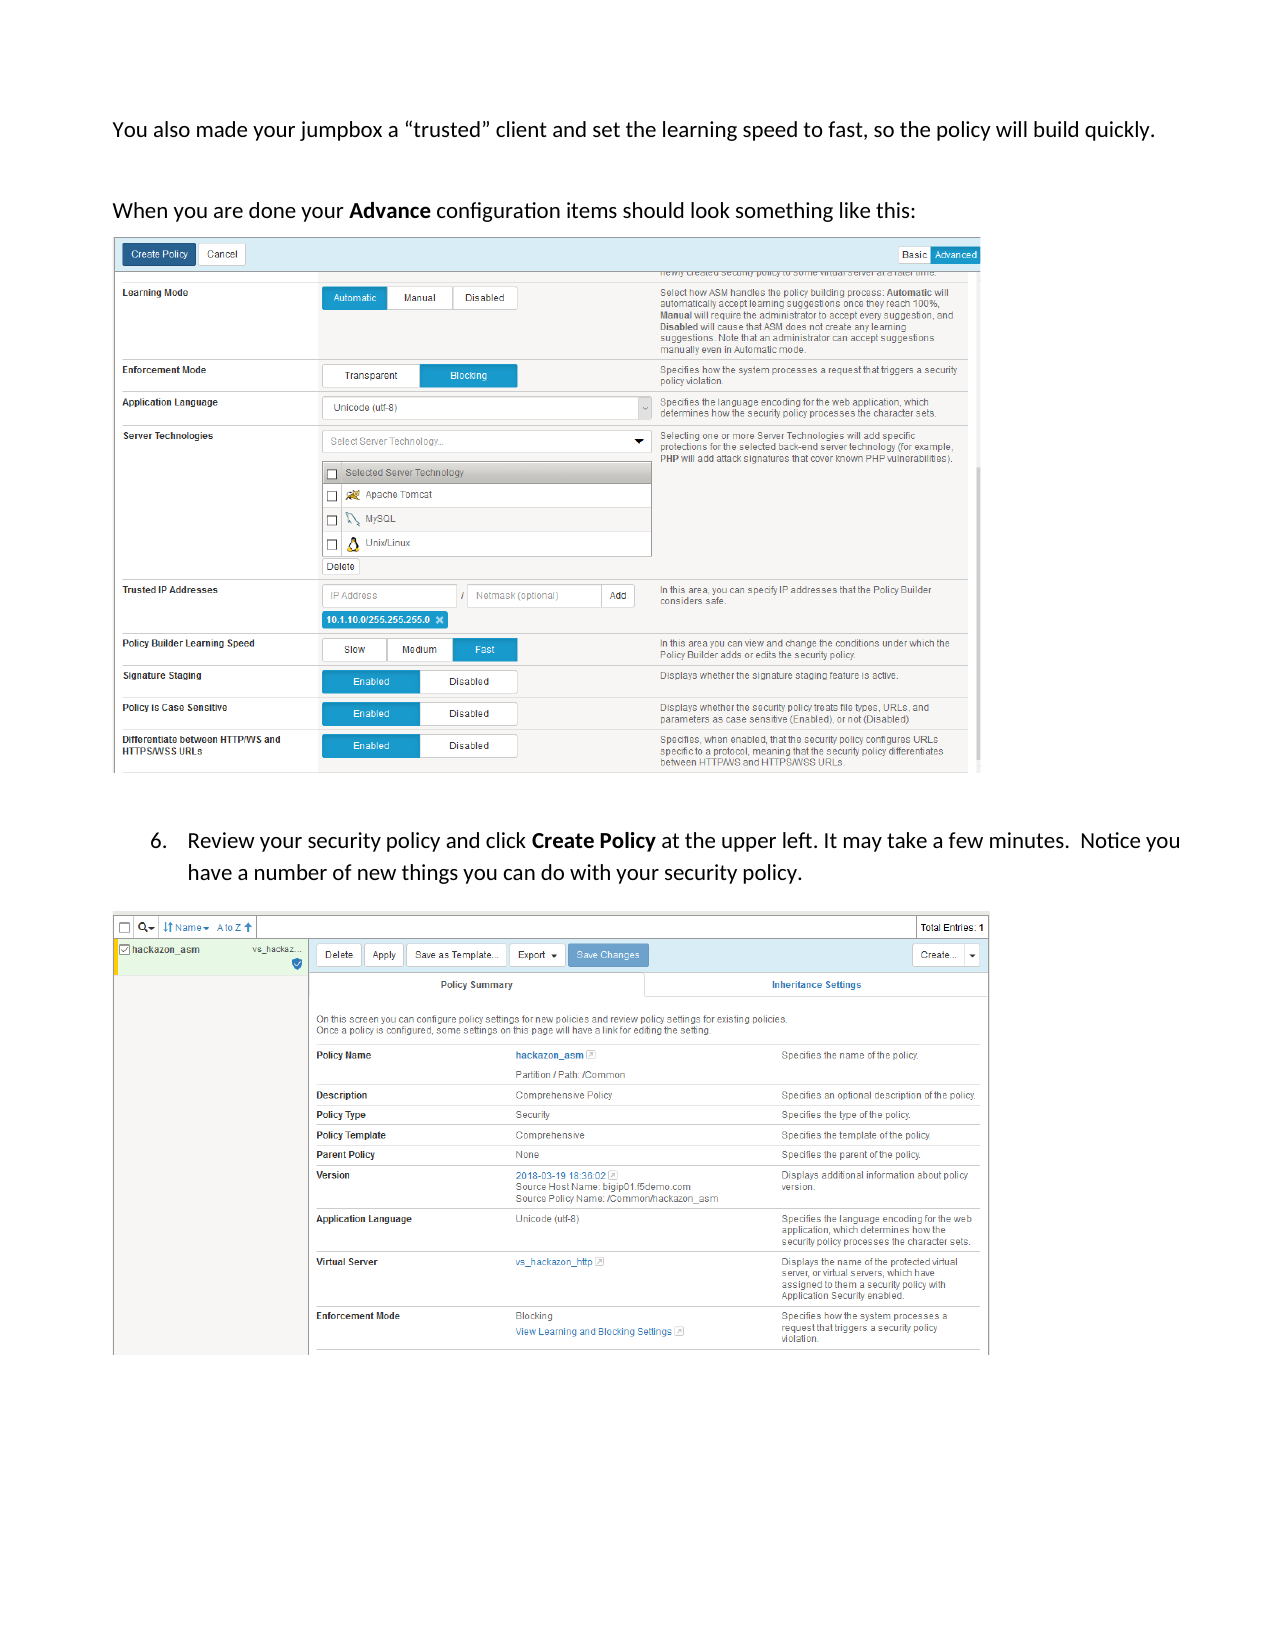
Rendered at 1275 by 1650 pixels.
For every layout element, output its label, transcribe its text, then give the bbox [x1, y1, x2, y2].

list Review your security policy and click Create Policy at the upper left. It may take a few minutes. Notice you have a number of new things you can do with your security policy. [150, 826, 1208, 886]
text You also made your jumpbox a “trusted” client and set the learning speed to fast, so the policy will build quickly. [112, 115, 1208, 143]
picture [112, 911, 990, 1355]
text When you are done your Advance configuration items should look something like this: [112, 196, 1208, 224]
picture [112, 237, 981, 773]
